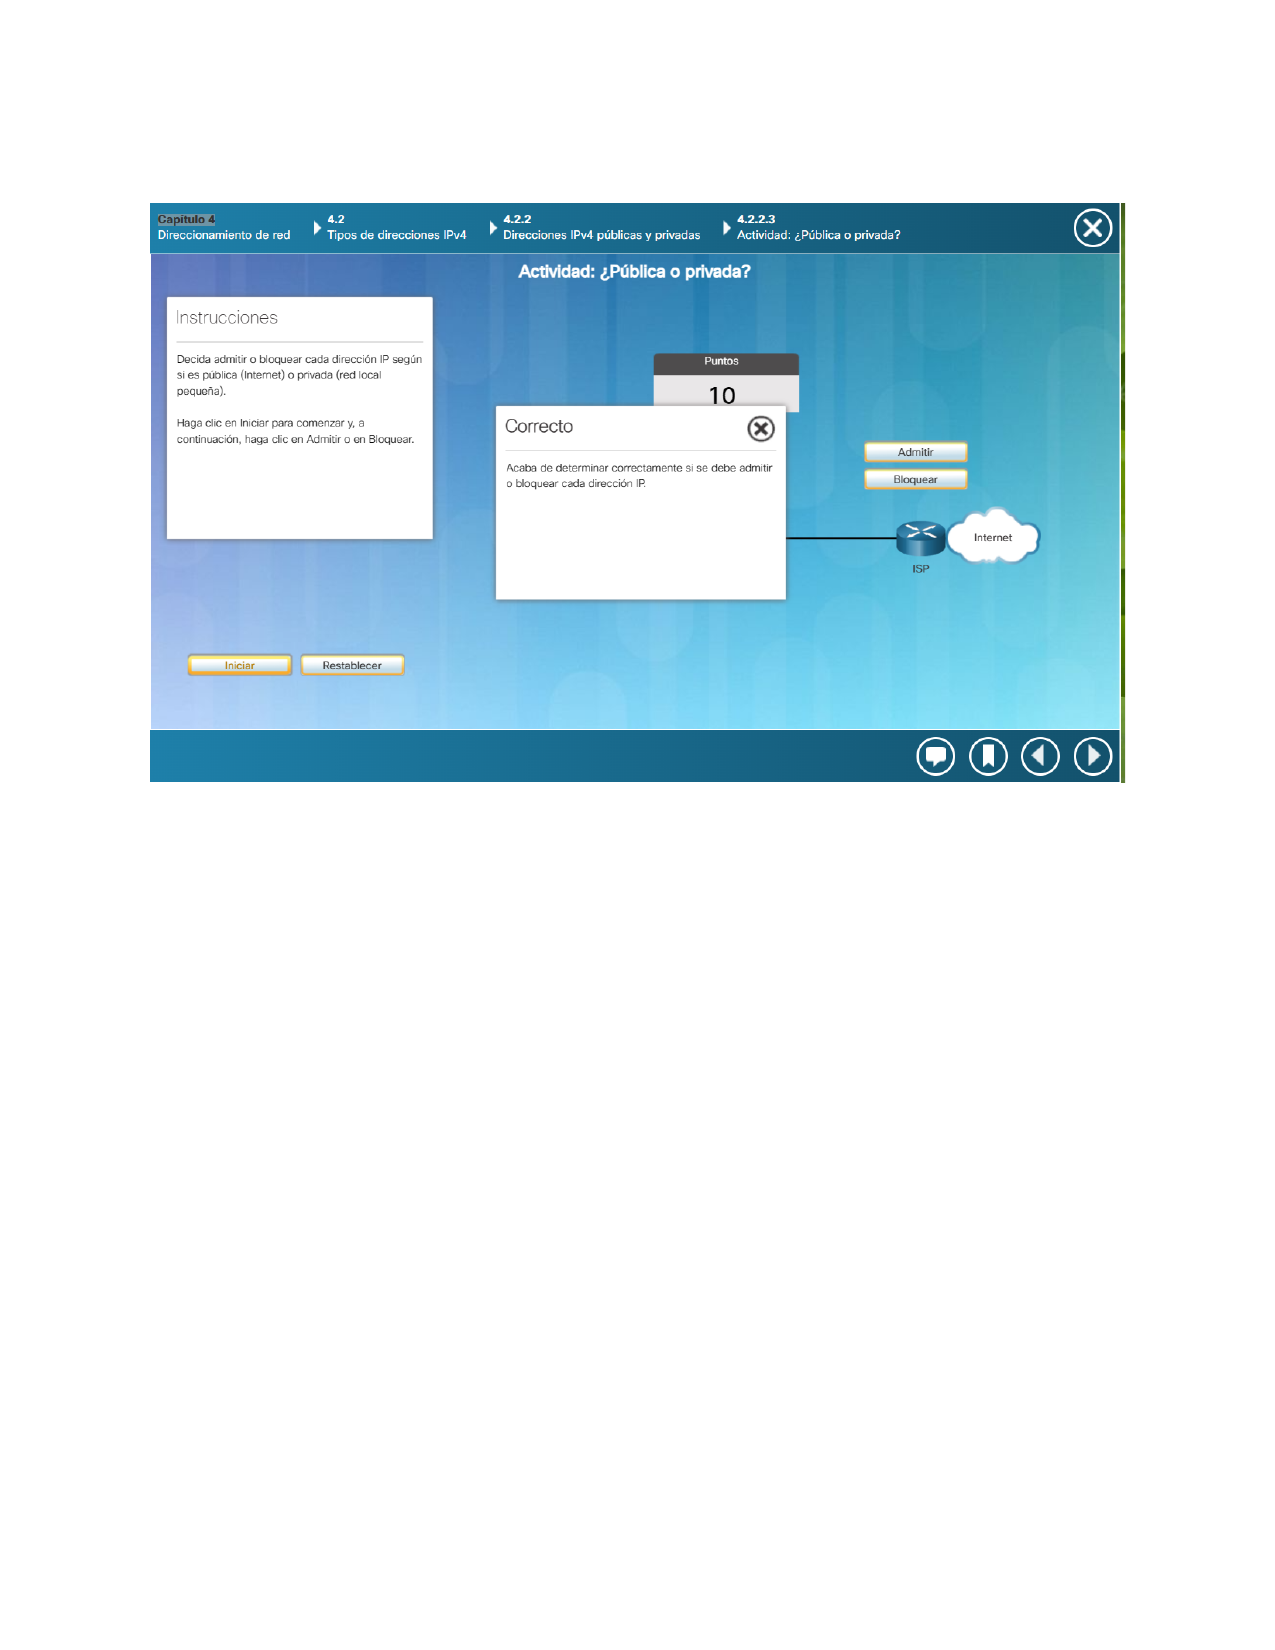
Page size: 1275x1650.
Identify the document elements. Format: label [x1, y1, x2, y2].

picture [150, 203, 1125, 783]
